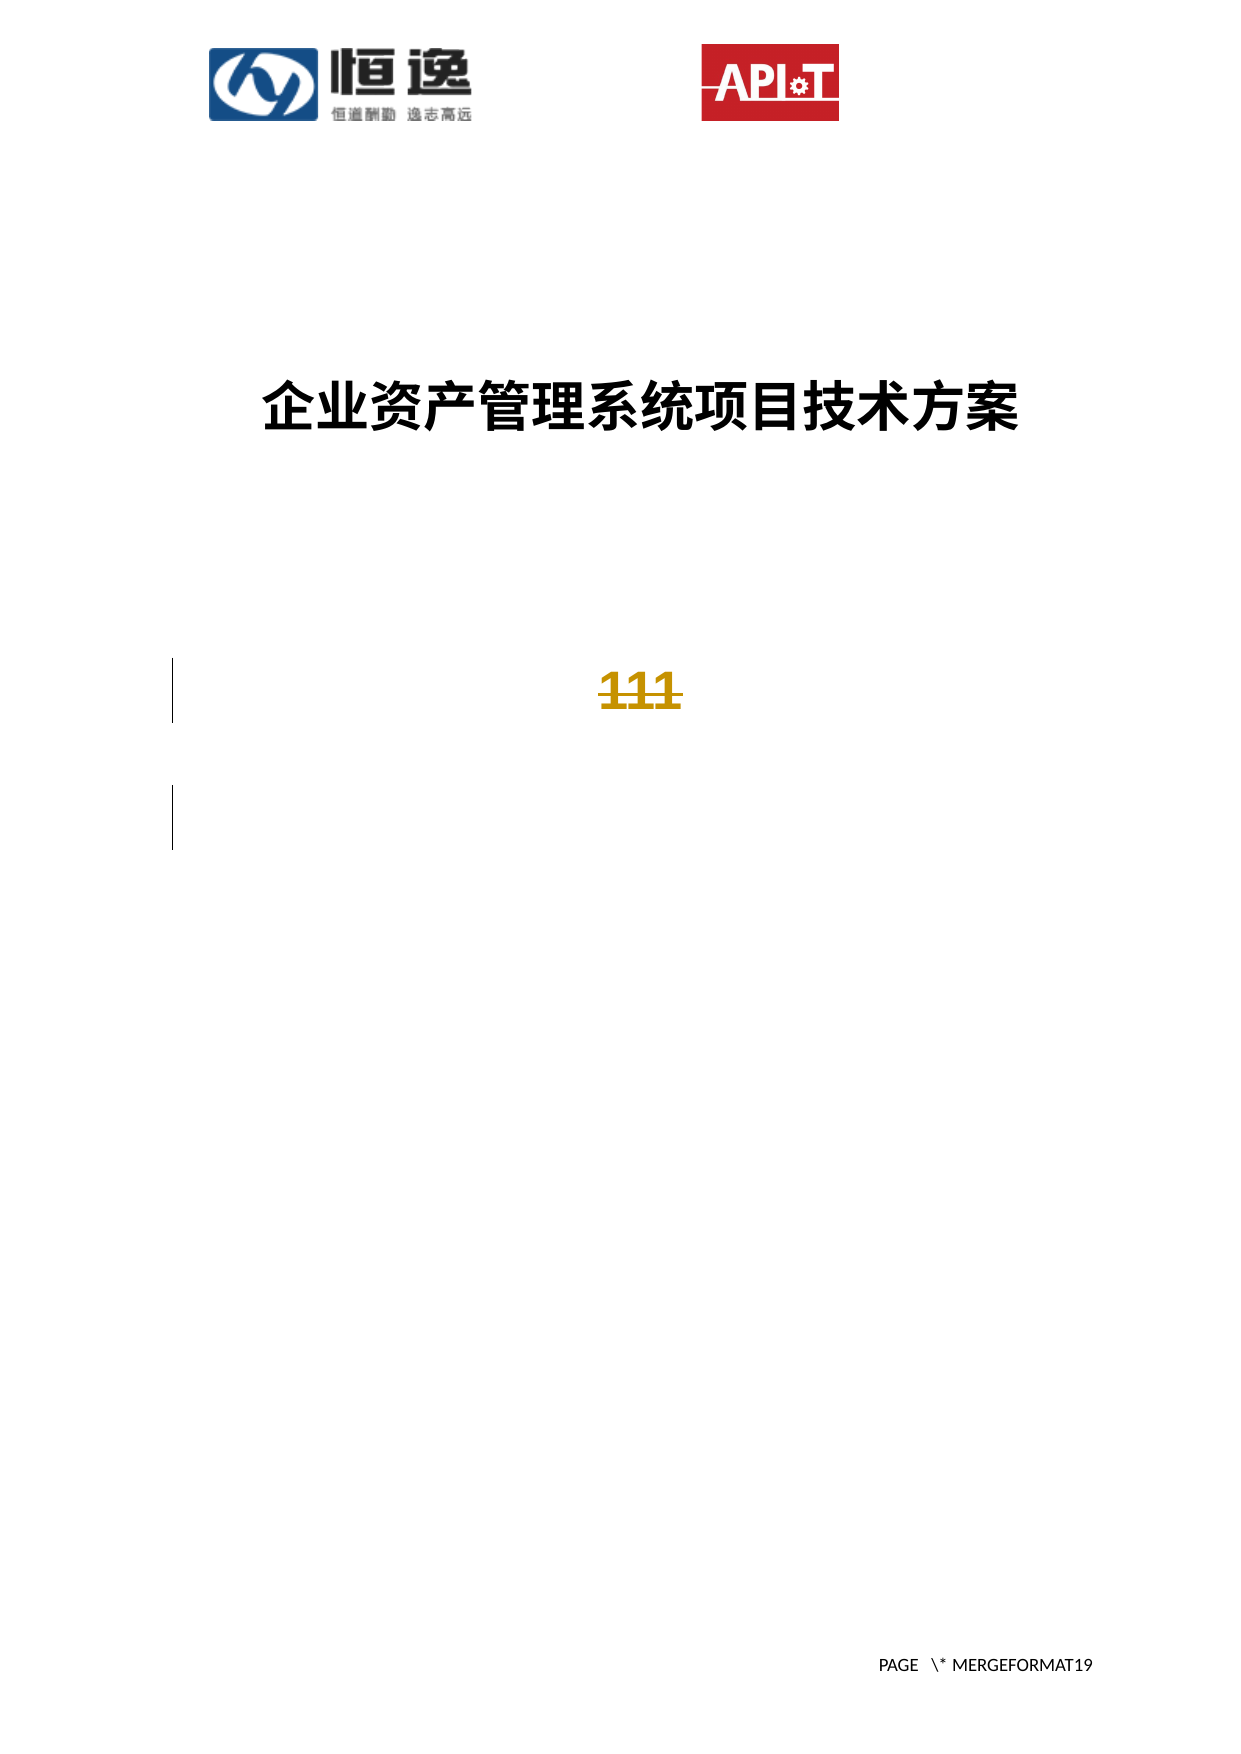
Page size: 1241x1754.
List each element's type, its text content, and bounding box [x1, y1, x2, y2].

picture [701, 44, 839, 121]
text 企业资产管理系统项目技术方案 [187, 354, 1093, 452]
picture [209, 48, 474, 121]
